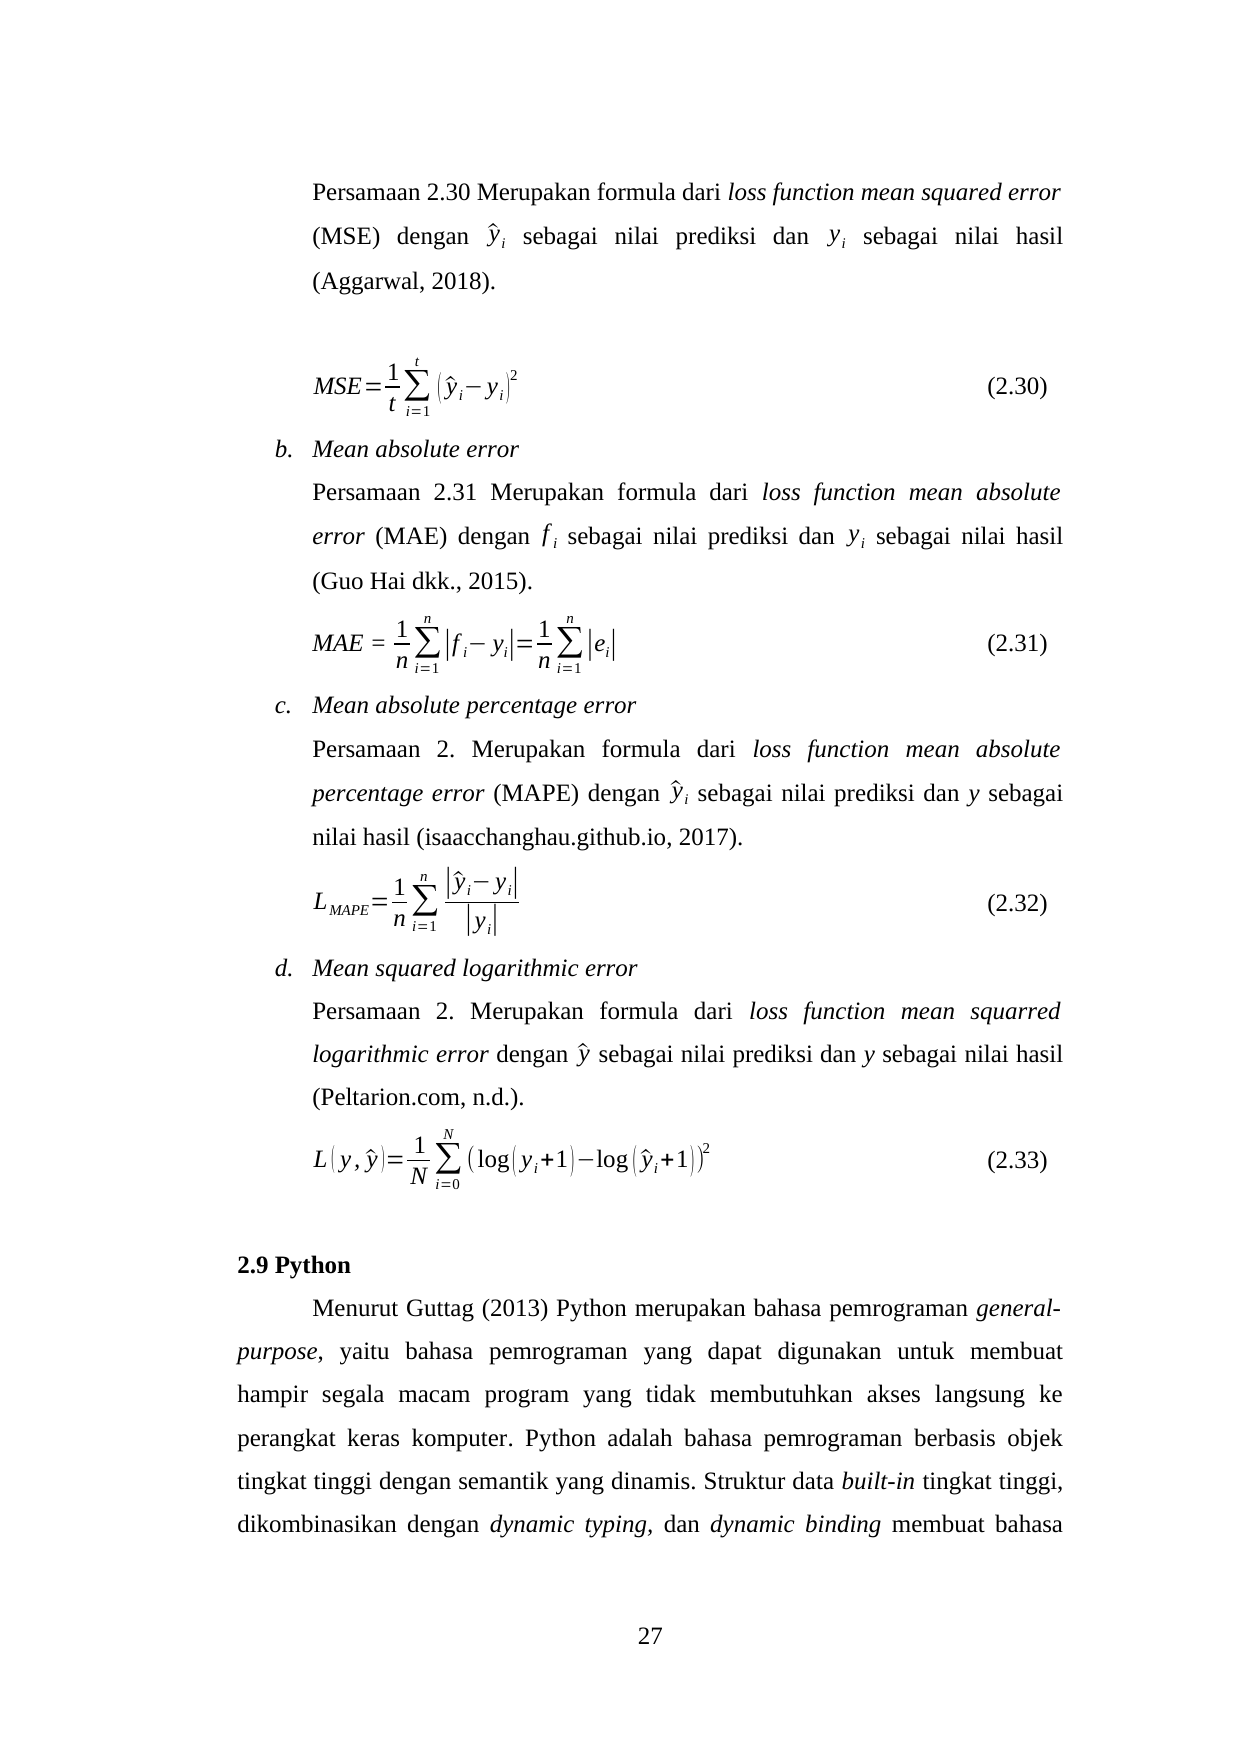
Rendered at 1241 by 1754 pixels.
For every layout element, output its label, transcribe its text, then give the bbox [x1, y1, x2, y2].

list Mean absolute percentage error [274, 691, 1063, 719]
list (2.32) [312, 866, 1063, 938]
list Mean absolute error [274, 434, 1063, 462]
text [237, 1293, 1063, 1538]
list Persamaan 2.31 Merupakan formula dari loss function mean absolute error (MAE) dengan sebagai nilai prediksi dan sebagai nilai hasil (Guo Hai dkk., 2015). [312, 477, 1063, 594]
list Persamaan 2. Merupakan formula dari loss function mean squarred logarithmic error dengan sebagai nilai prediksi dan y sebagai nilai hasil (Peltarion.com, n.d.). [312, 996, 1063, 1111]
list MAE = (2.31) [312, 609, 1063, 676]
list (2.30) [312, 352, 1063, 419]
list (2.33) [312, 1125, 1063, 1193]
list Persamaan 2. Merupakan formula dari loss function mean absolute percentage error (MAPE) dengan sebagai nilai prediksi dan y sebagai nilai hasil (isaacchanghau.github.io, 2017). [312, 734, 1063, 851]
list Persamaan 2.30 Merupakan formula dari loss function mean squared error (MSE) dengan sebagai nilai prediksi dan sebagai nilai hasil (Aggarwal, 2018). [312, 177, 1063, 294]
list Mean squared logarithmic error [274, 953, 1063, 982]
subtitle 2.9 Python [237, 1250, 1063, 1279]
